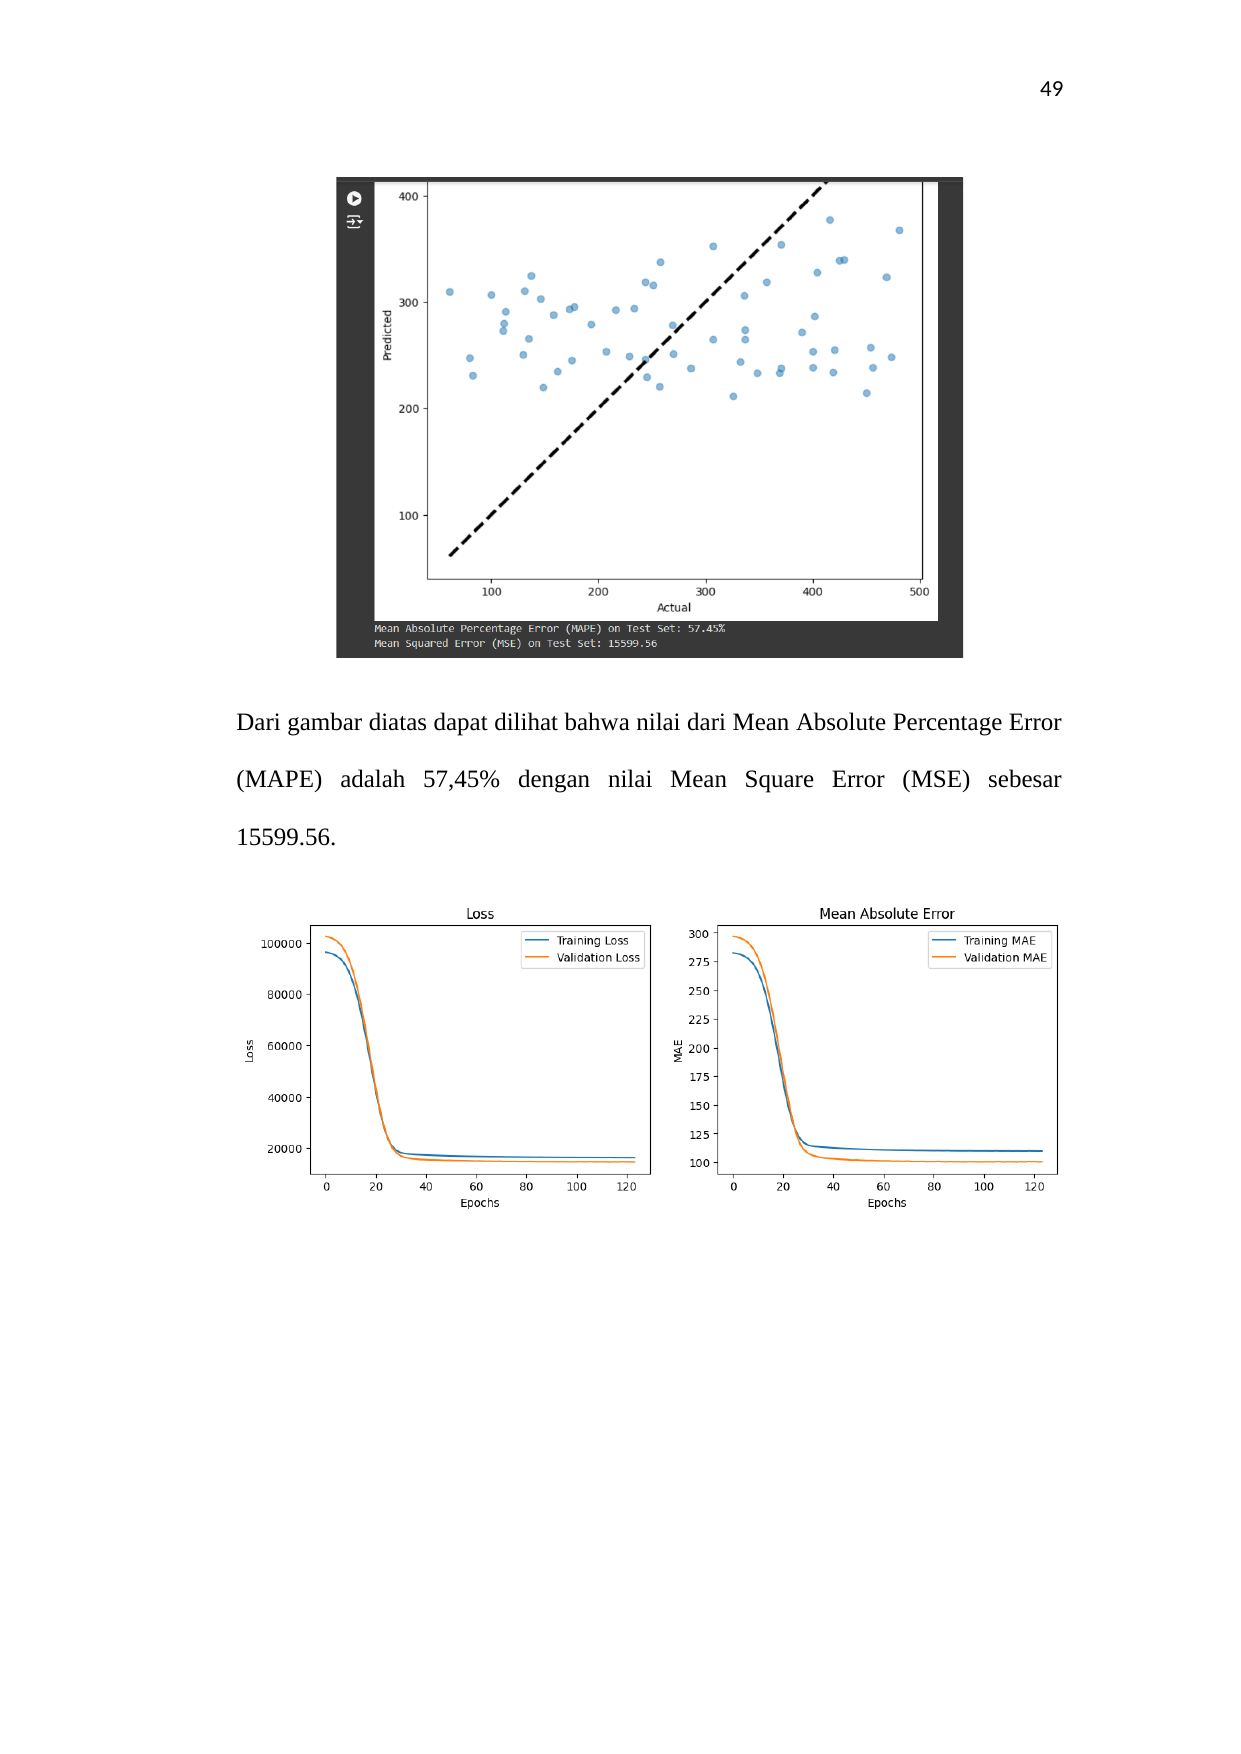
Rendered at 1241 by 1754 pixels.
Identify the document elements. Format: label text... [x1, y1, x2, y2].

picture [336, 177, 964, 658]
picture [236, 900, 1064, 1216]
text Dari gambar diatas dapat dilihat bahwa nilai dari Mean Absolute Percentage Error (MAPE) adalah 57,45% dengan nilai Mean Square Error (MSE) sebesar 15599.56. [236, 707, 1063, 850]
